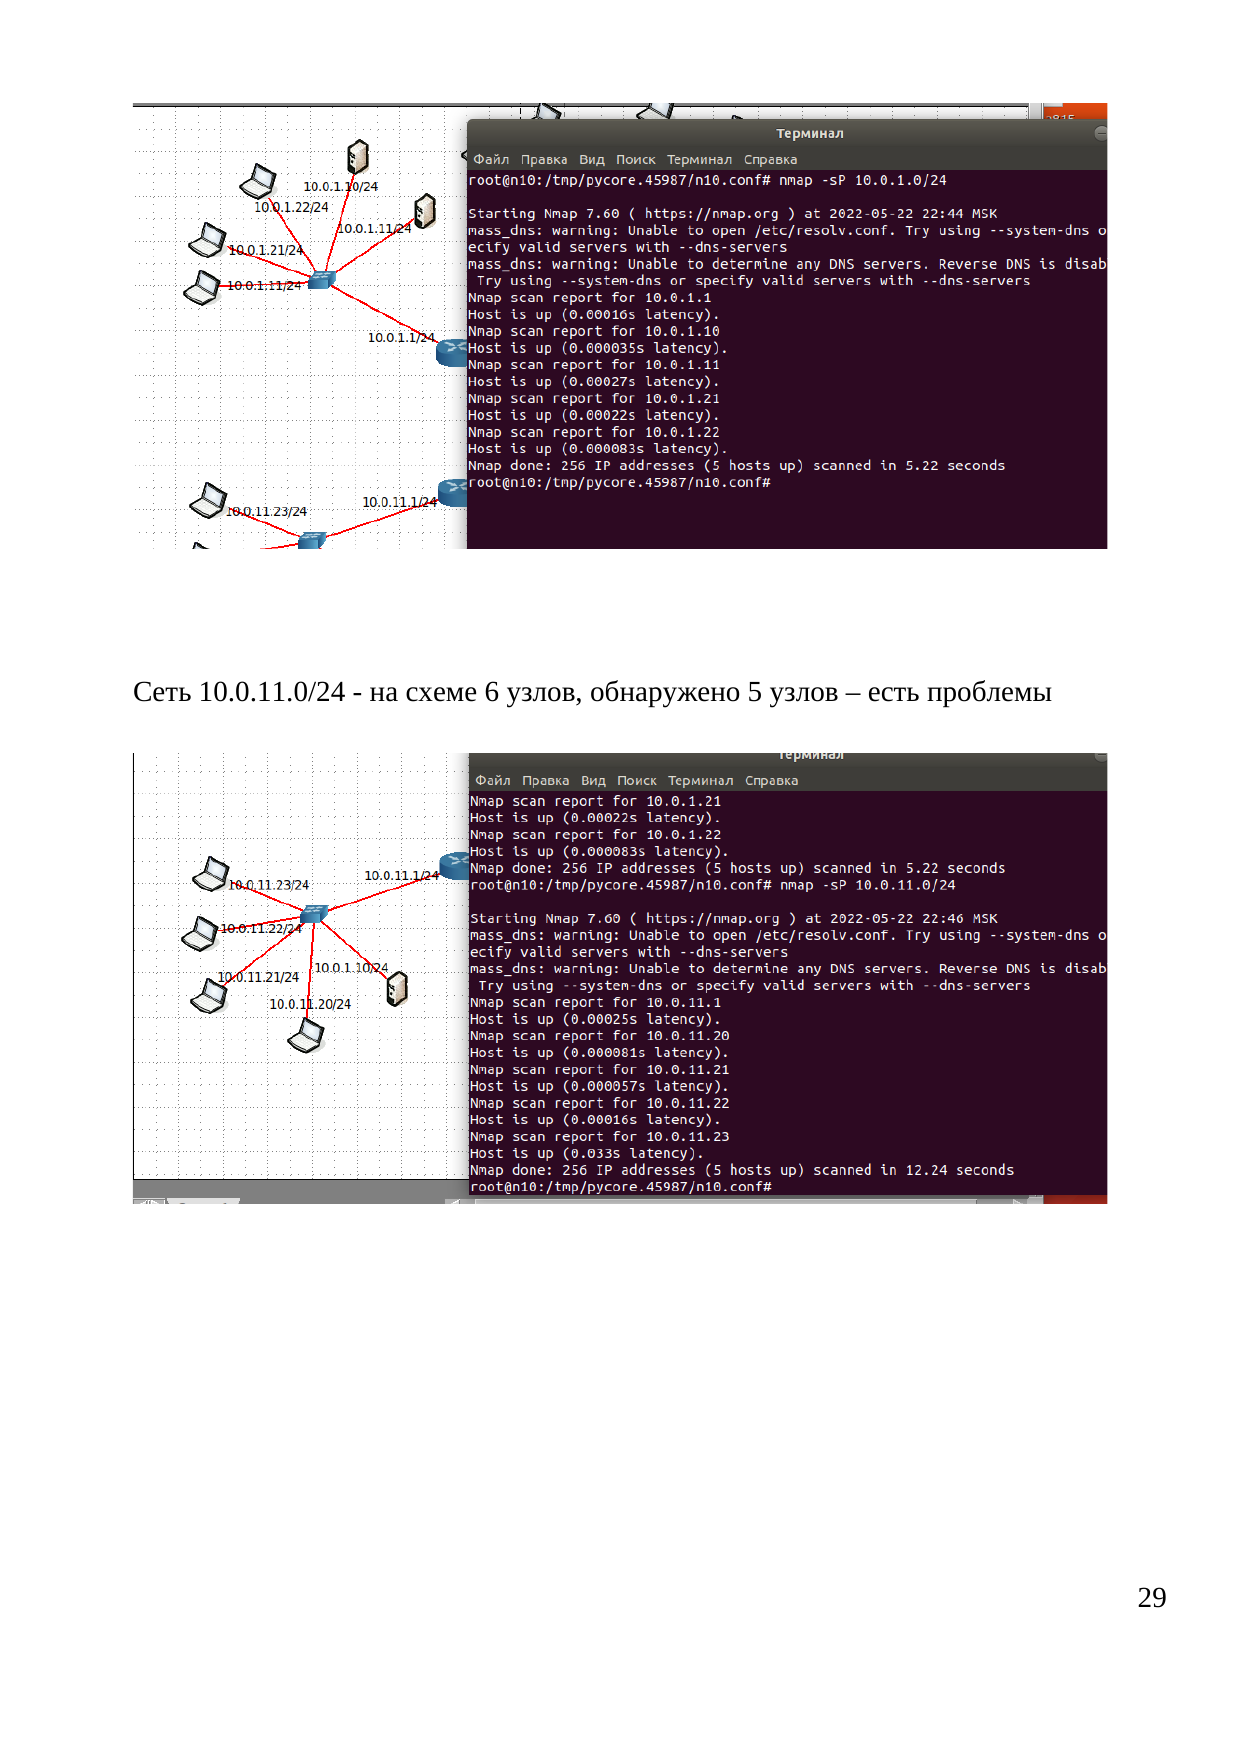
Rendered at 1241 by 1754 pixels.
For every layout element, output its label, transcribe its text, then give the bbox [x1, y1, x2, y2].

text Сеть 10.0.11.0/24 - на схеме 6 узлов, обнаружено 5 узлов – есть проблемы [133, 674, 1167, 708]
picture [132, 753, 1108, 1204]
picture [132, 103, 1108, 549]
